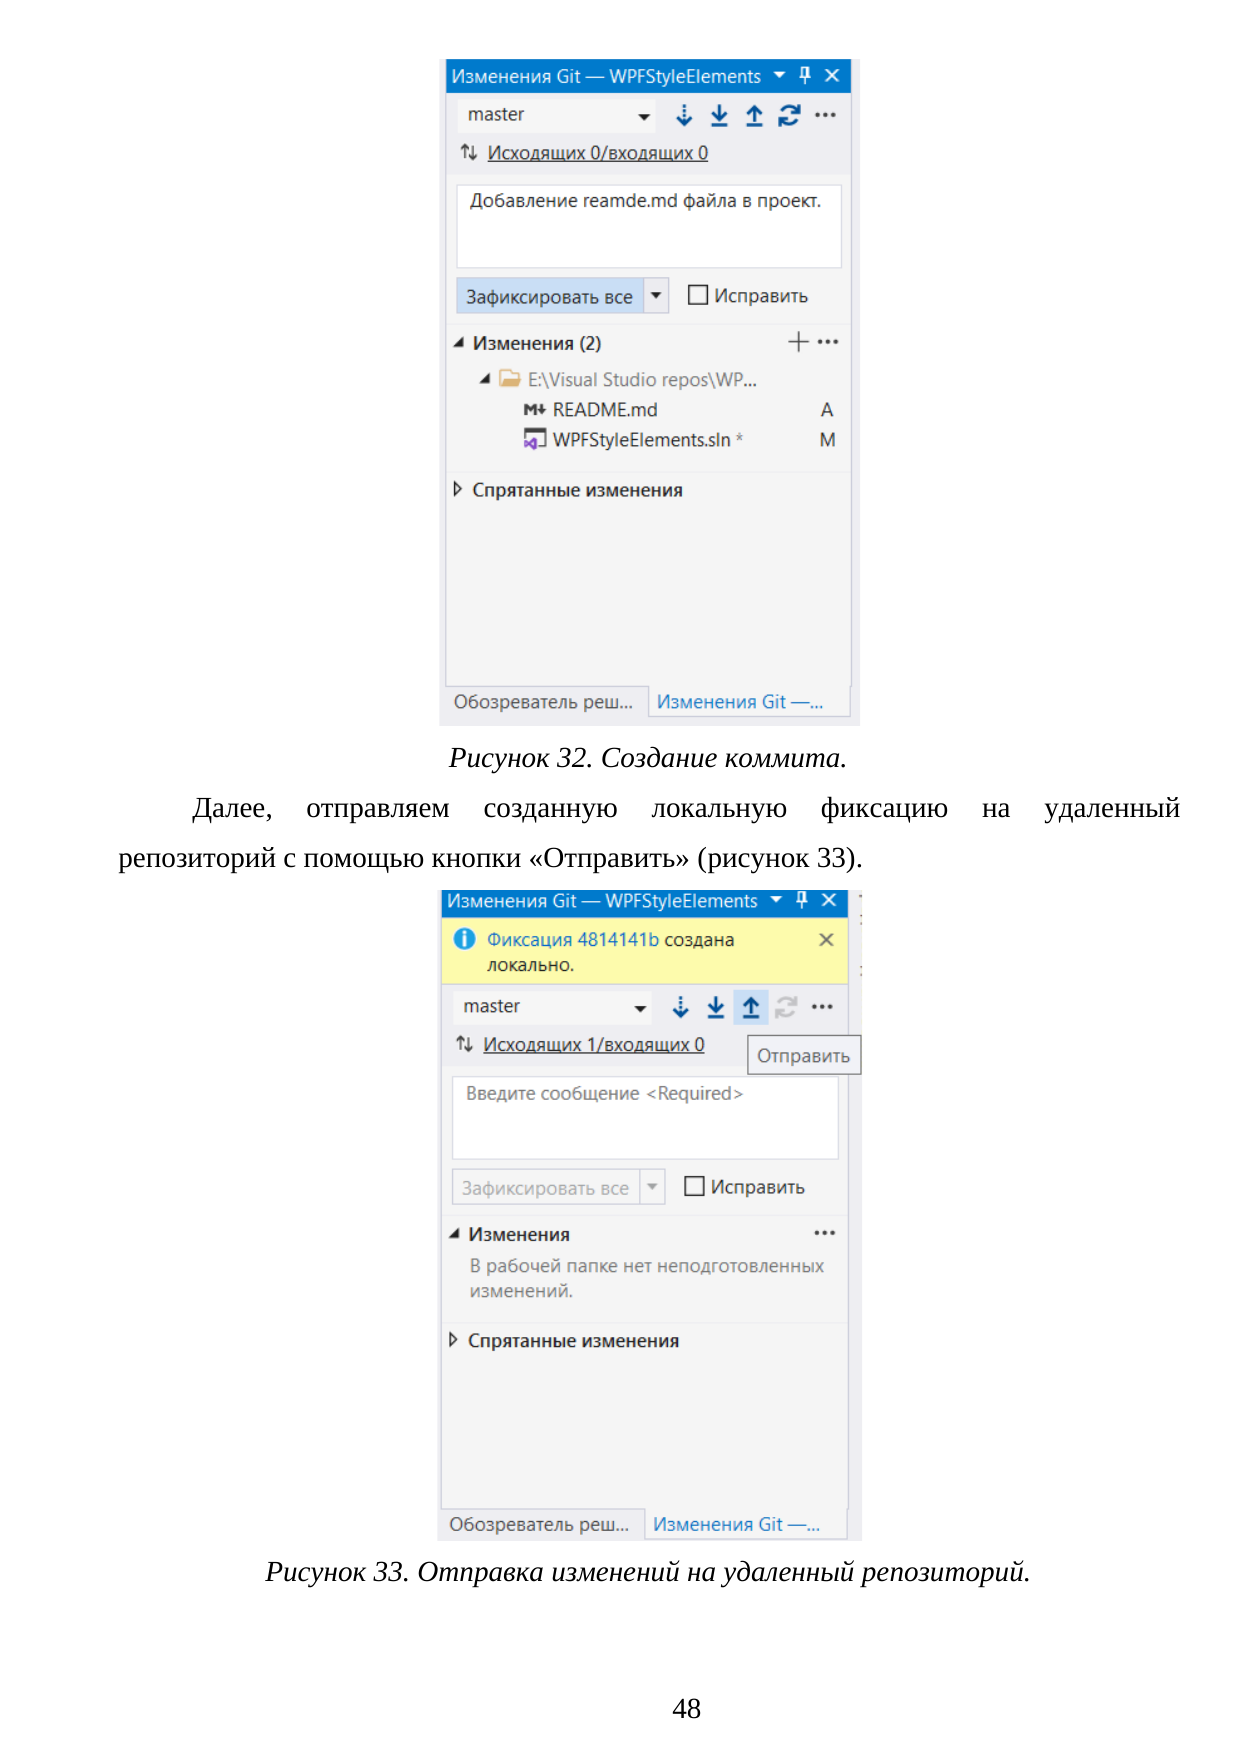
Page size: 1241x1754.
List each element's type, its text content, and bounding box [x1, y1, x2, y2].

text Рисунок 32. Создание коммита. [118, 740, 1181, 773]
picture [439, 59, 861, 726]
text Далее, отправляем созданную локальную фиксацию на удаленный репозиторий с помощью кнопки «Отправить» (рисунок 33). [118, 790, 1181, 874]
text Рисунок 33. Отправка изменений на удаленный репозиторий. [118, 1554, 1181, 1588]
picture [437, 890, 863, 1541]
